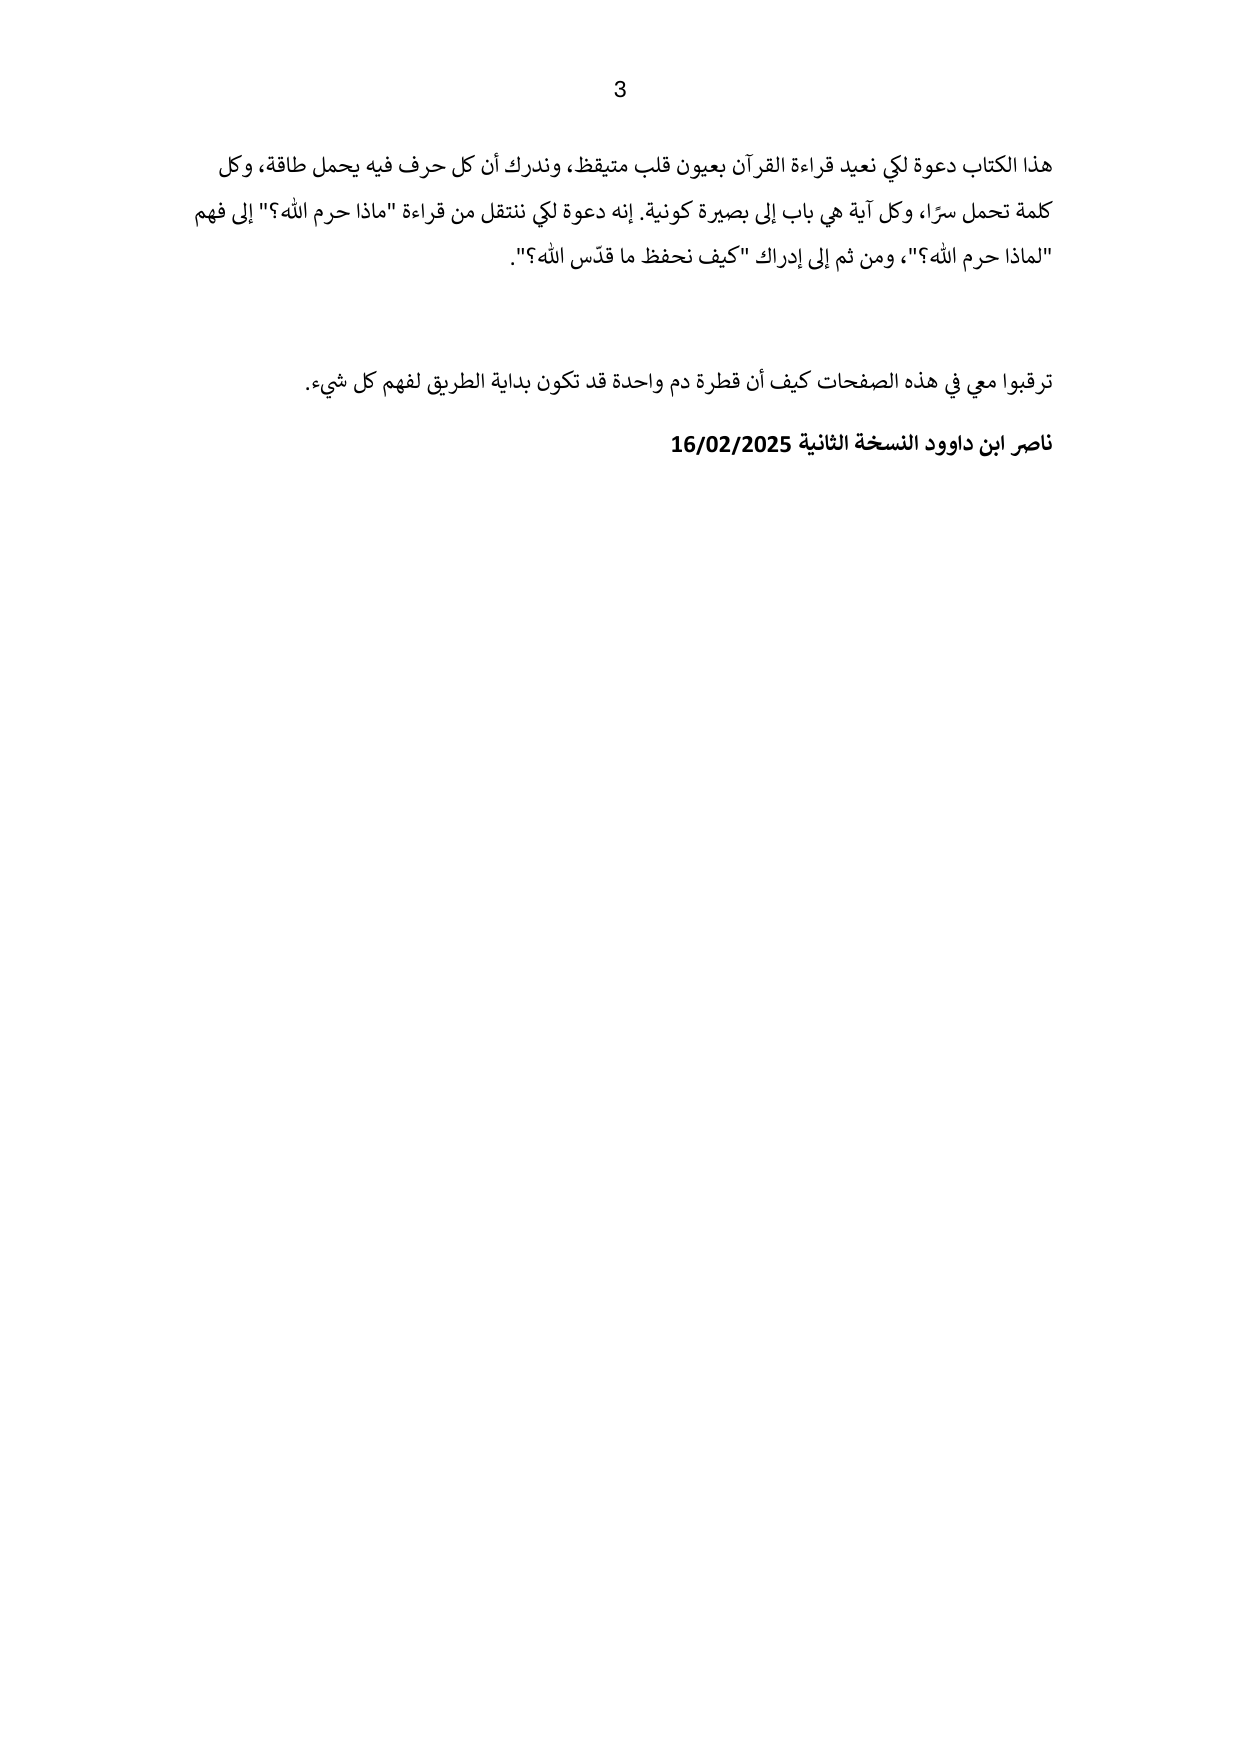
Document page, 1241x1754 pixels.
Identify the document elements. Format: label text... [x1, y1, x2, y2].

text هذا الكتاب دعوة لكي نعيد قراءة القرآن بعيون قلب متيقظ، وندرك أن كل حرف فيه يحمل طاقة، وكل كلمة تحمل سرًا، وكل آية هي باب إلى بصيرة كونية. إنه دعوة لكي ننتقل من قراءة "ماذا حرم الله؟" إلى فهم "لماذا حرم الله؟"، ومن ثم إلى إدراك "كيف نحفظ ما قدّس الله؟". [187, 150, 1053, 272]
text ناصر ابن داوود النسخة الثانية 16/02/2025 [187, 429, 1053, 459]
text ترقبوا معي في هذه الصفحات كيف أن قطرة دم واحدة قد تكون بداية الطريق لفهم كل شيء. [187, 366, 1053, 397]
